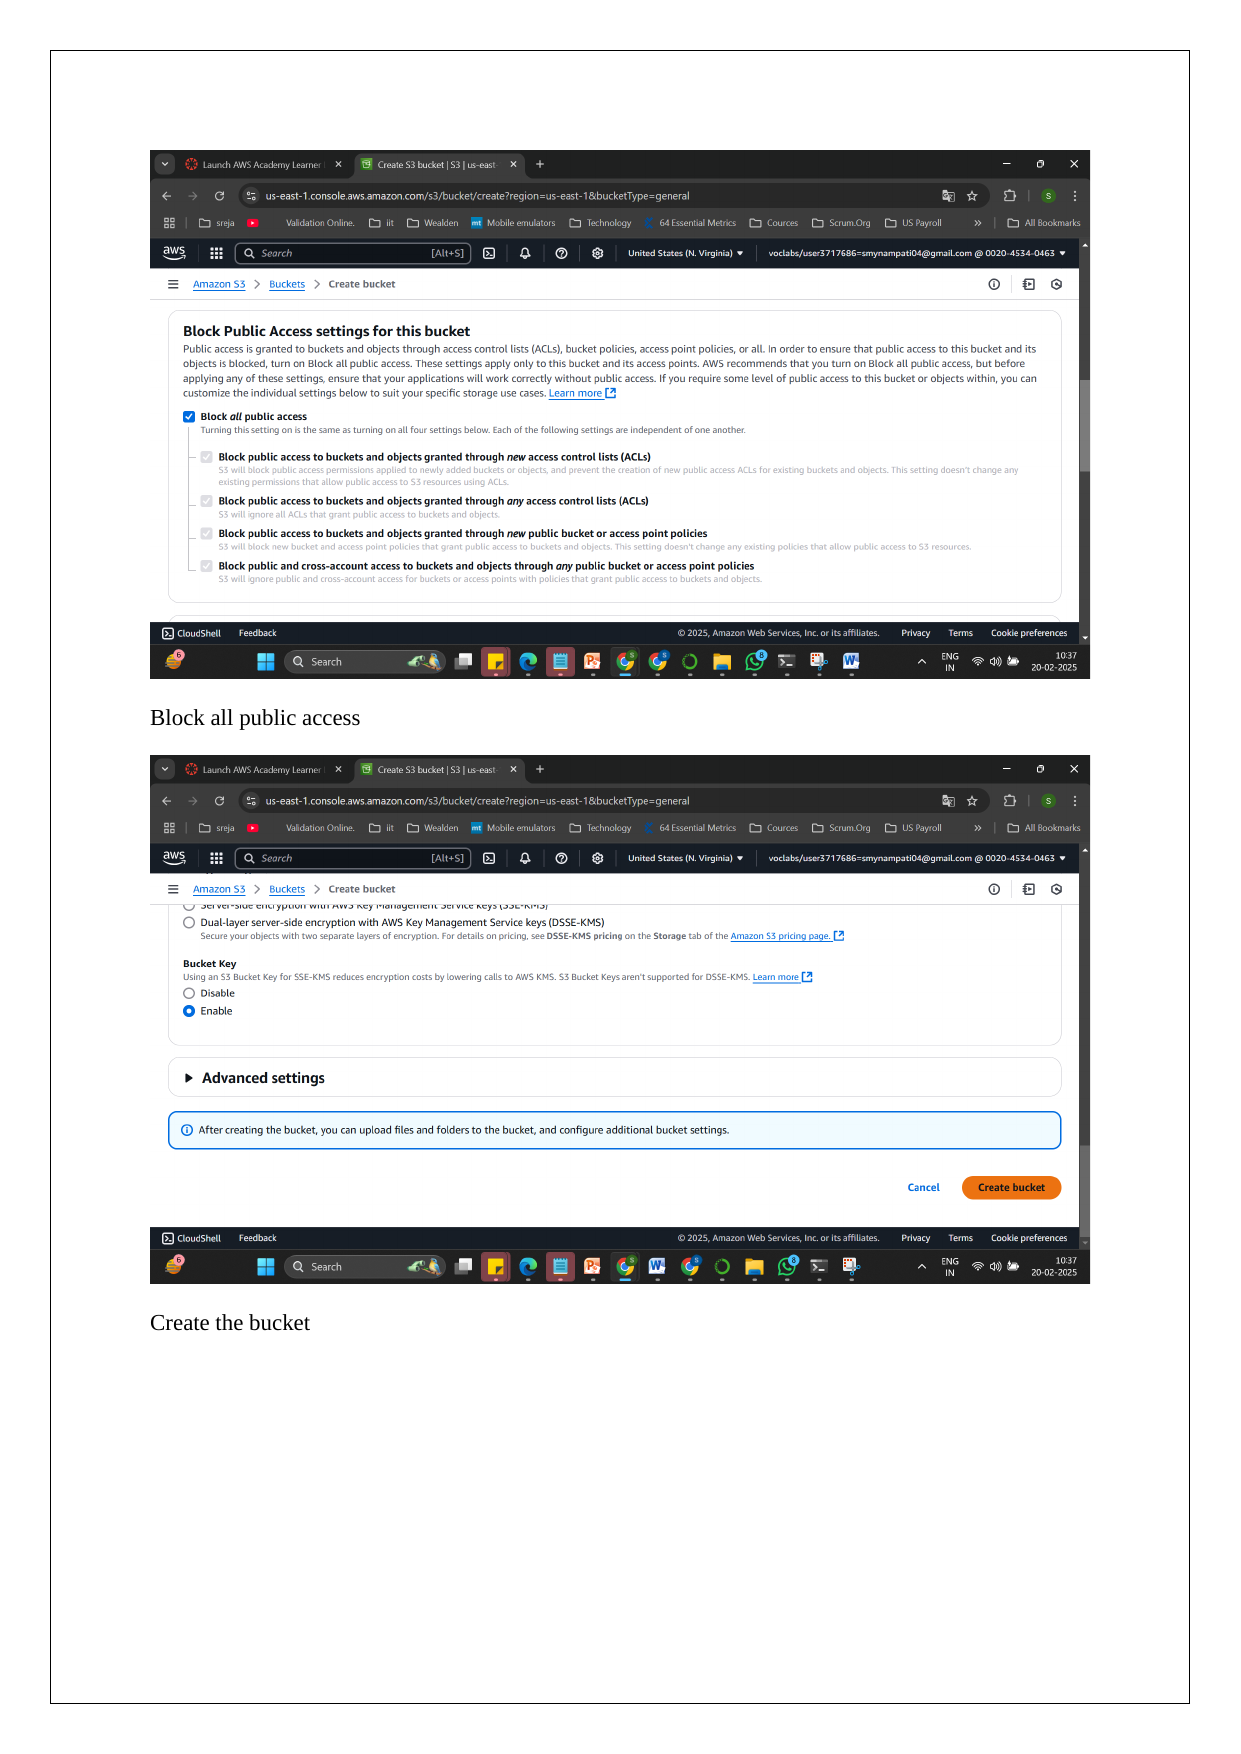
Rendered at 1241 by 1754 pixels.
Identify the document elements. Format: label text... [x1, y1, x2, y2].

picture [150, 755, 1091, 1284]
text Block all public access [150, 704, 1090, 730]
text Create the bucket [150, 1309, 1090, 1335]
picture [150, 150, 1091, 679]
